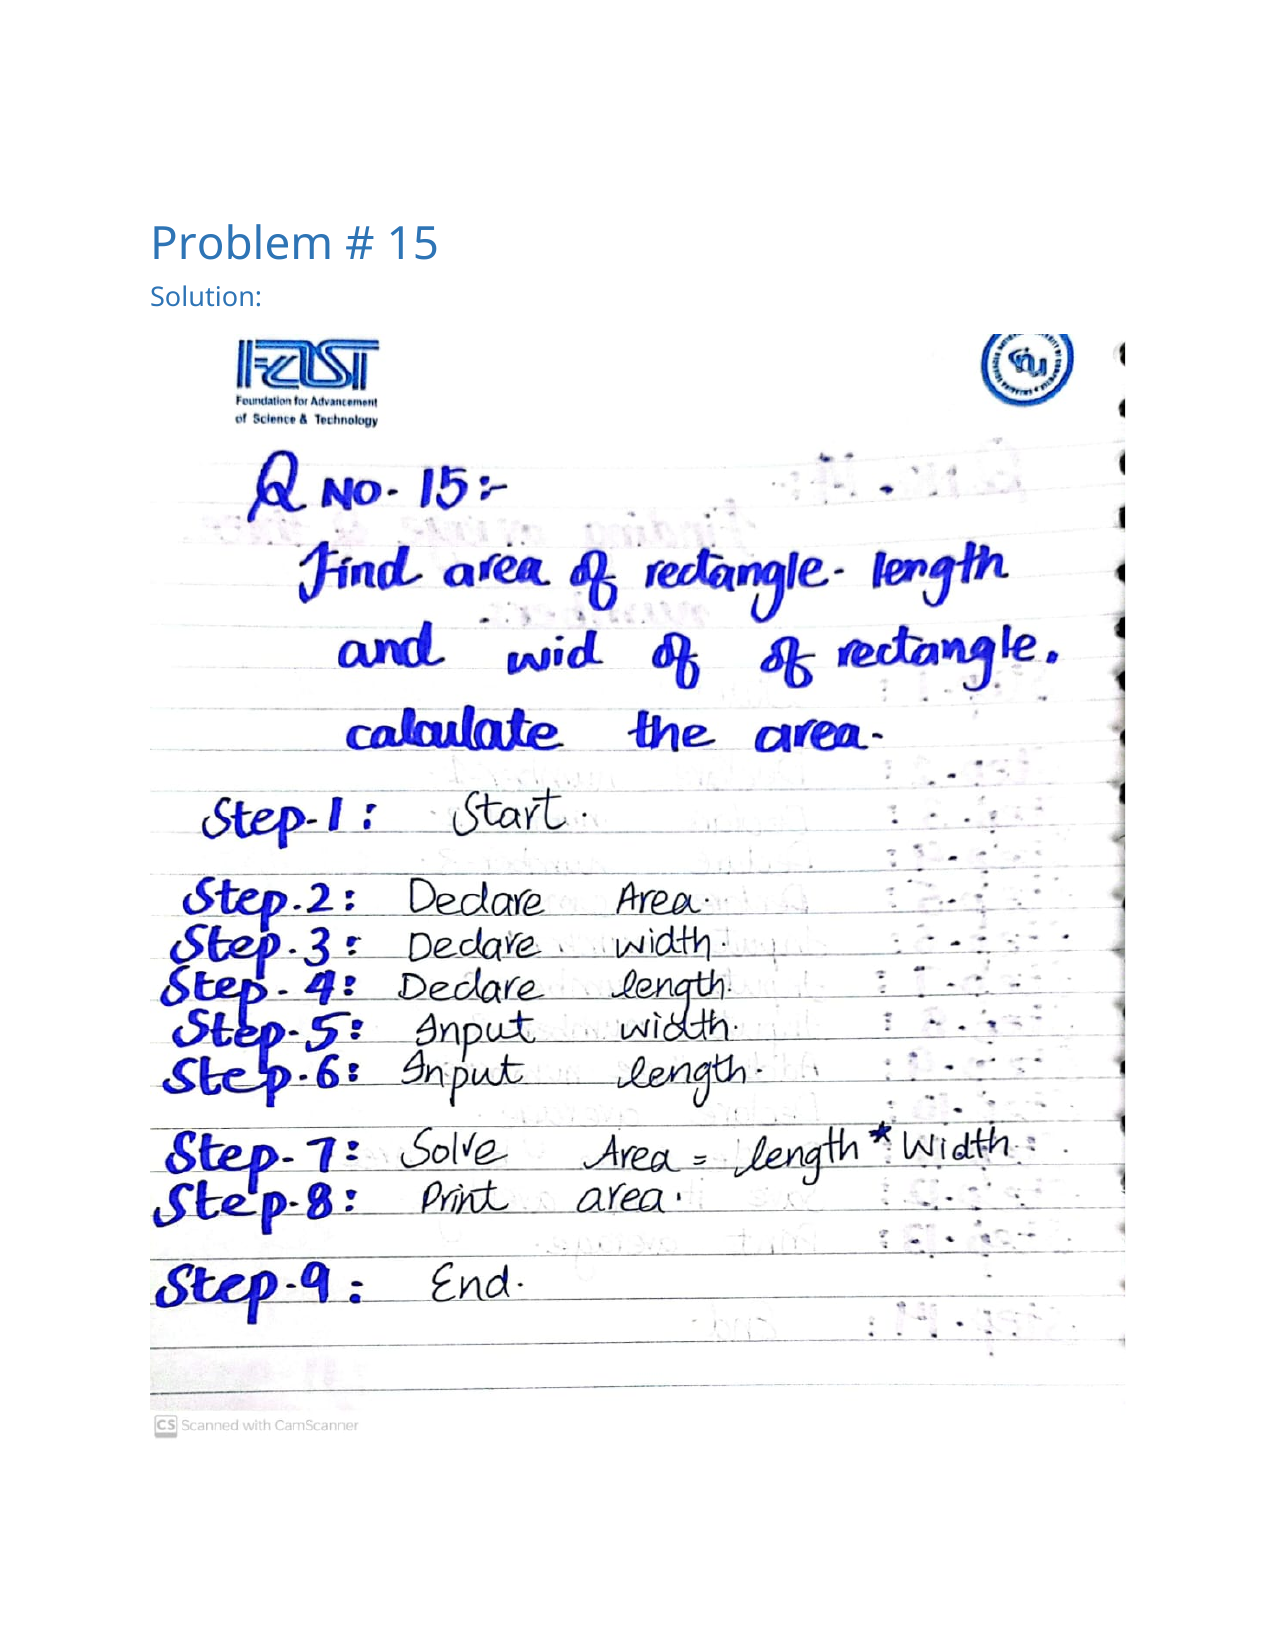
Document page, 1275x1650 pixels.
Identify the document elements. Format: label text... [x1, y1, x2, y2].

picture [150, 334, 1125, 1442]
text Solution: [150, 278, 1125, 315]
subtitle Problem # 15 [150, 211, 1125, 273]
